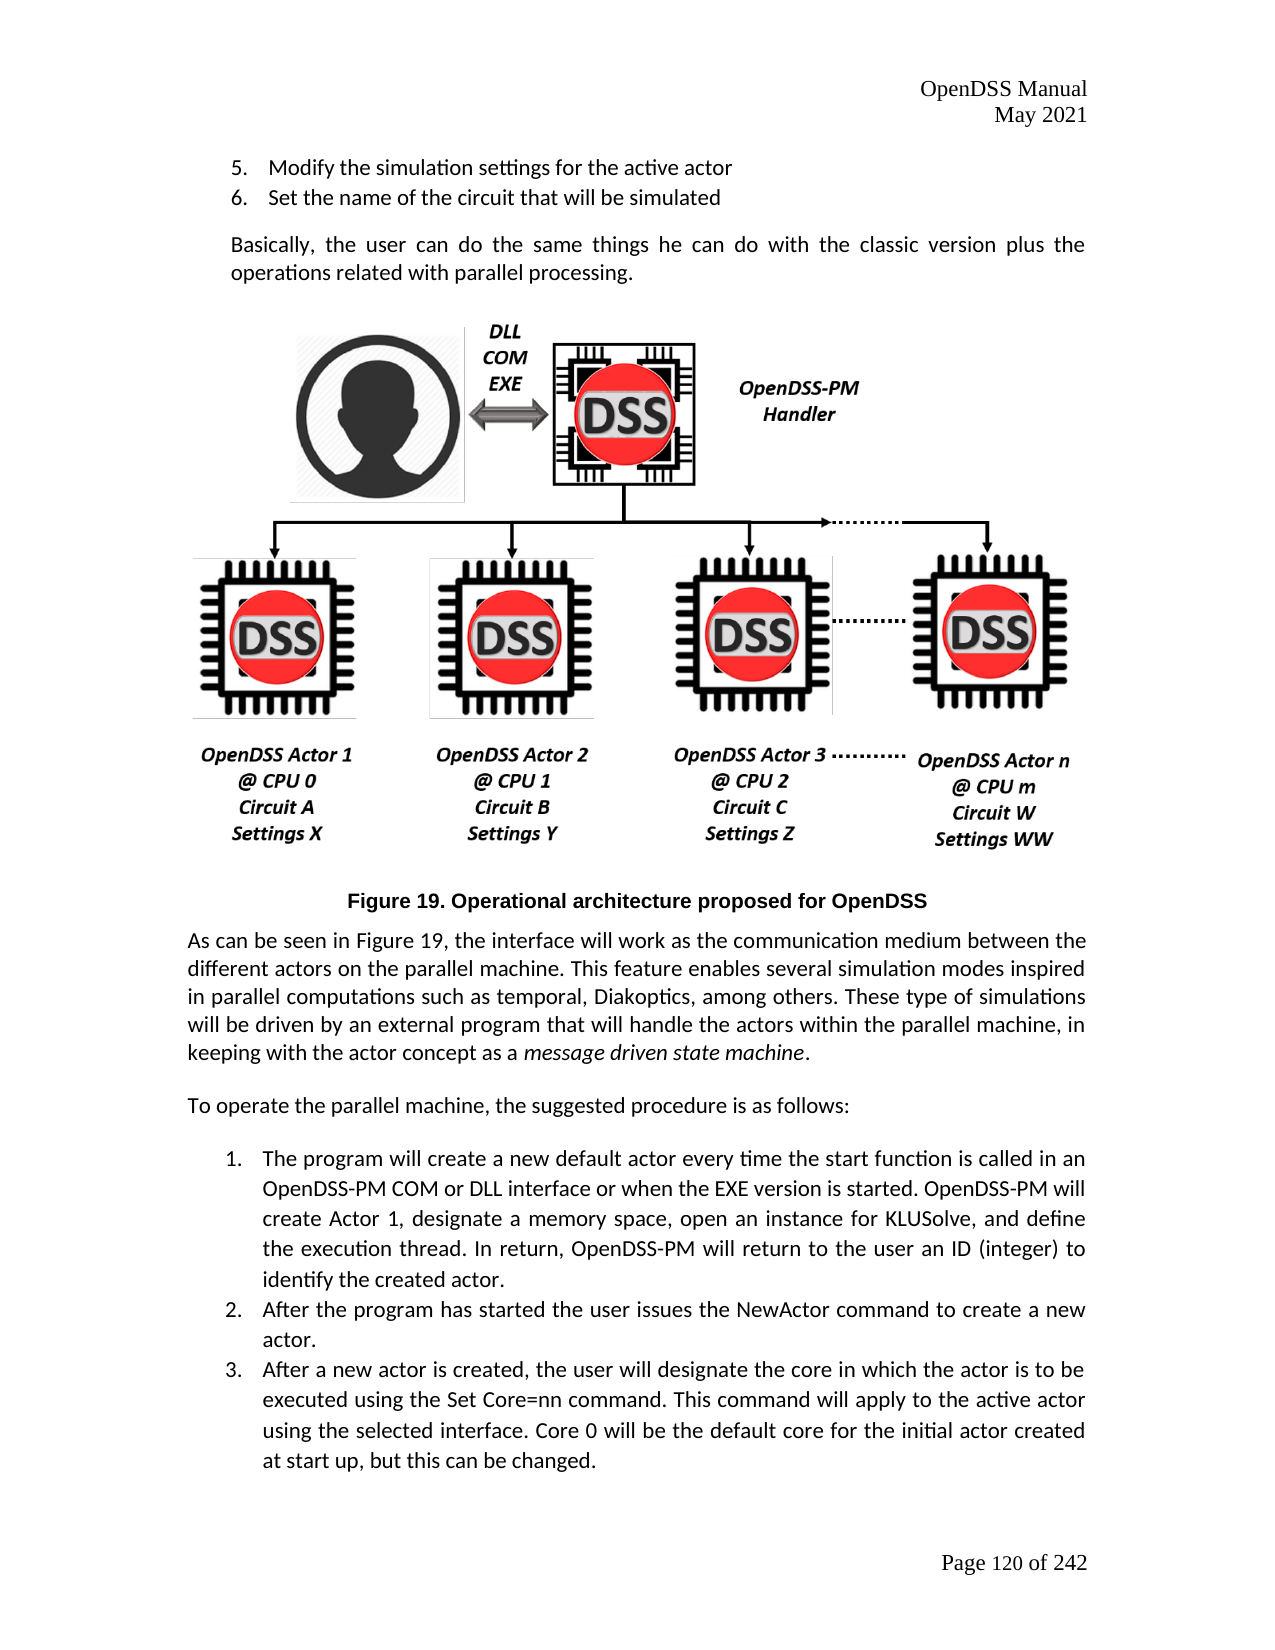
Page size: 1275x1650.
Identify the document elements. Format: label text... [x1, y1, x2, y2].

list Set the name of the circuit that will be simulated [231, 183, 1087, 211]
list After the program has started the user issues the NewActor command to create a new actor. [225, 1295, 1087, 1353]
text As can be seen in Figure 19, the interface will work as the communication medium between the different actors on the parallel machine. This feature enables several simulation modes inspired in parallel computations such as temporal, Diakoptics, among others. These type of simulations will be driven by an external program that will handle the actors within the parallel machine, in keeping with the actor concept as a message driven state machine. [187, 926, 1087, 1066]
picture [187, 310, 1088, 865]
list Modify the simulation settings for the active actor [231, 153, 1087, 181]
list The program will create a new default actor every time the start function is called in an OpenDSS-PM COM or DLL interface or when the EXE version is started. OpenDSS-PM will create Actor 1, designate a memory space, open an instance for KLUSolve, and define the execution thread. In return, OpenDSS-PM will return to the user an ID (integer) to identify the created actor. [225, 1144, 1087, 1293]
text To operate the parallel machine, the suggested procedure is as follows: [187, 1091, 1087, 1119]
list After a new actor is created, the user will designate the core in which the actor is to be executed using the Set Core=nn command. This command will apply to the active actor using the selected interface. Core 0 will be the default core for the initial actor created at start up, but this can be changed. [225, 1355, 1087, 1474]
text Figure 19. Operational architecture proposed for OpenDSS [187, 889, 1087, 913]
text Basically, the user can do the same things he can do with the classic version plus the operations related with parallel processing. [231, 230, 1087, 286]
